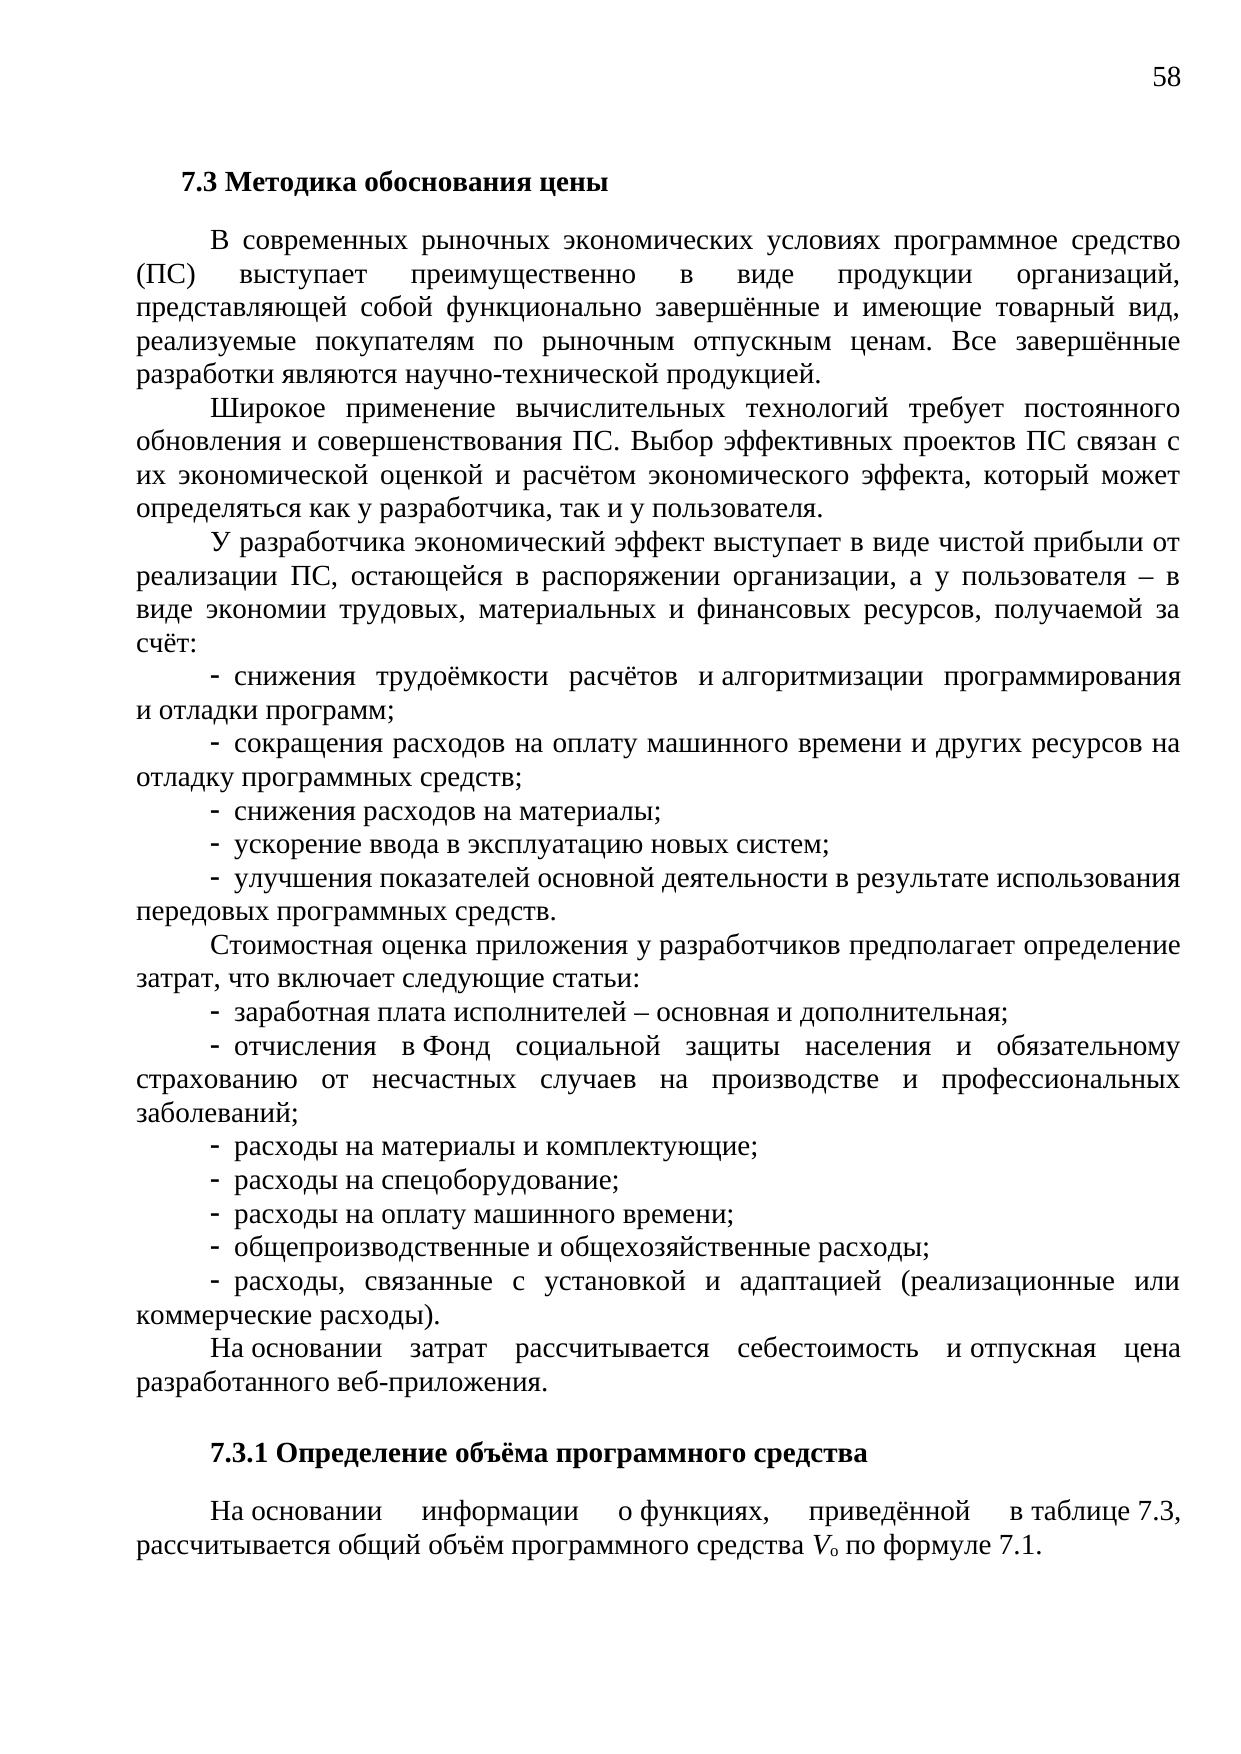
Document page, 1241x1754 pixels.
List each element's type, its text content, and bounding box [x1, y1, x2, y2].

list сокращения расходов на оплату машинного времени и других ресурсов на отладку программных средств; [136, 725, 1181, 793]
subtitle 7.3 Методика обоснования цены [181, 164, 1181, 197]
list ускорение ввода в эксплуатацию новых систем; [136, 826, 1181, 860]
list снижения трудоёмкости расчётов и алгоритмизации программирования и отладки программ; [136, 658, 1181, 725]
list расходы на спецоборудование; [136, 1162, 1181, 1196]
text Стоимостная оценка приложения у разработчиков предполагает определение затрат, что включает следующие статьи: [136, 927, 1181, 994]
text На основании информации о функциях, приведённой в таблице 7.3, рассчитывается общий объём программного средства Vo по формуле 7.1. [136, 1493, 1181, 1561]
list заработная плата исполнителей – основная и дополнительная; [136, 994, 1181, 1028]
list улучшения показателей основной деятельности в результате использования передовых программных средств. [136, 860, 1181, 927]
text 7.3.1 Определение объёма программного средства [136, 1435, 1181, 1468]
text У разработчика экономический эффект выступает в виде чистой прибыли от реализации ПС, остающейся в распоряжении организации, а у пользователя – в виде экономии трудовых, материальных и финансовых ресурсов, получаемой за счёт: [136, 524, 1181, 658]
text Широкое применение вычислительных технологий требует постоянного обновления и совершенствования ПС. Выбор эффективных проектов ПС связан с их экономической оценкой и расчётом экономического эффекта, который может определяться как у разработчика, так и у пользователя. [136, 390, 1181, 524]
list отчисления в Фонд социальной защиты населения и обязательному страхованию от несчастных случаев на производстве и профессиональных заболеваний; [136, 1028, 1181, 1128]
list снижения расходов на материалы; [136, 793, 1181, 826]
list расходы, связанные с установкой и адаптацией (реализационные или коммерческие расходы). [136, 1263, 1181, 1330]
text На основании затрат рассчитывается себестоимость и отпускная цена разработанного веб-приложения. [136, 1330, 1181, 1397]
list расходы на материалы и комплектующие; [136, 1128, 1181, 1162]
list общепроизводственные и общехозяйственные расходы; [136, 1229, 1181, 1263]
list расходы на оплату машинного времени; [136, 1196, 1181, 1229]
text В современных рыночных экономических условиях программное средство (ПС) выступает преимущественно в виде продукции организаций, представляющей собой функционально завершённые и имеющие товарный вид, реализуемые покупателям по рыночным отпускным ценам. Все завершённые разработки являются научно-технической продукцией. [136, 222, 1181, 390]
